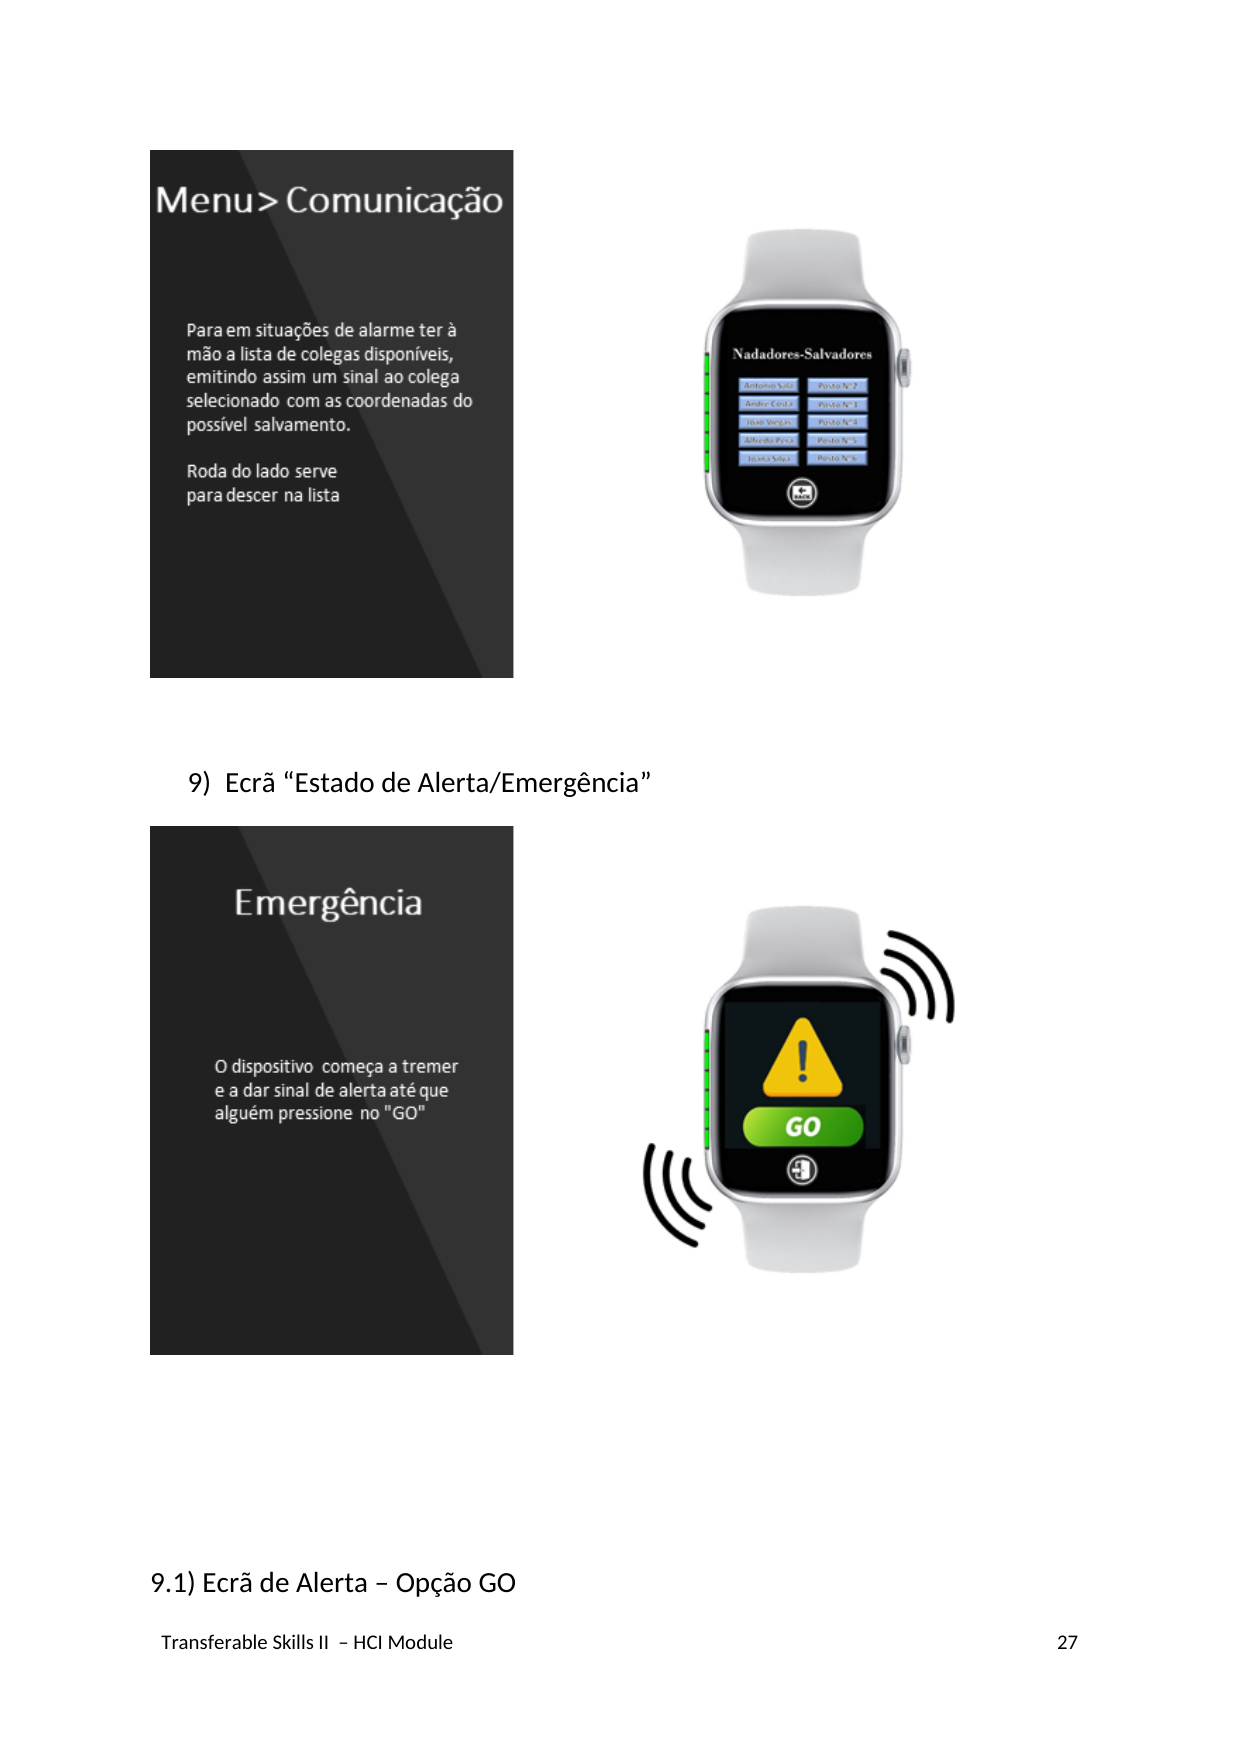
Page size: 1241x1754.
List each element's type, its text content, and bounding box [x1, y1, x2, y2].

text 9.1) Ecrã de Alerta – Opção GO [150, 1564, 1090, 1600]
list Ecrã “Estado de Alerta/Emergência” [187, 764, 1090, 800]
picture [150, 826, 1089, 1355]
picture [150, 150, 1089, 678]
